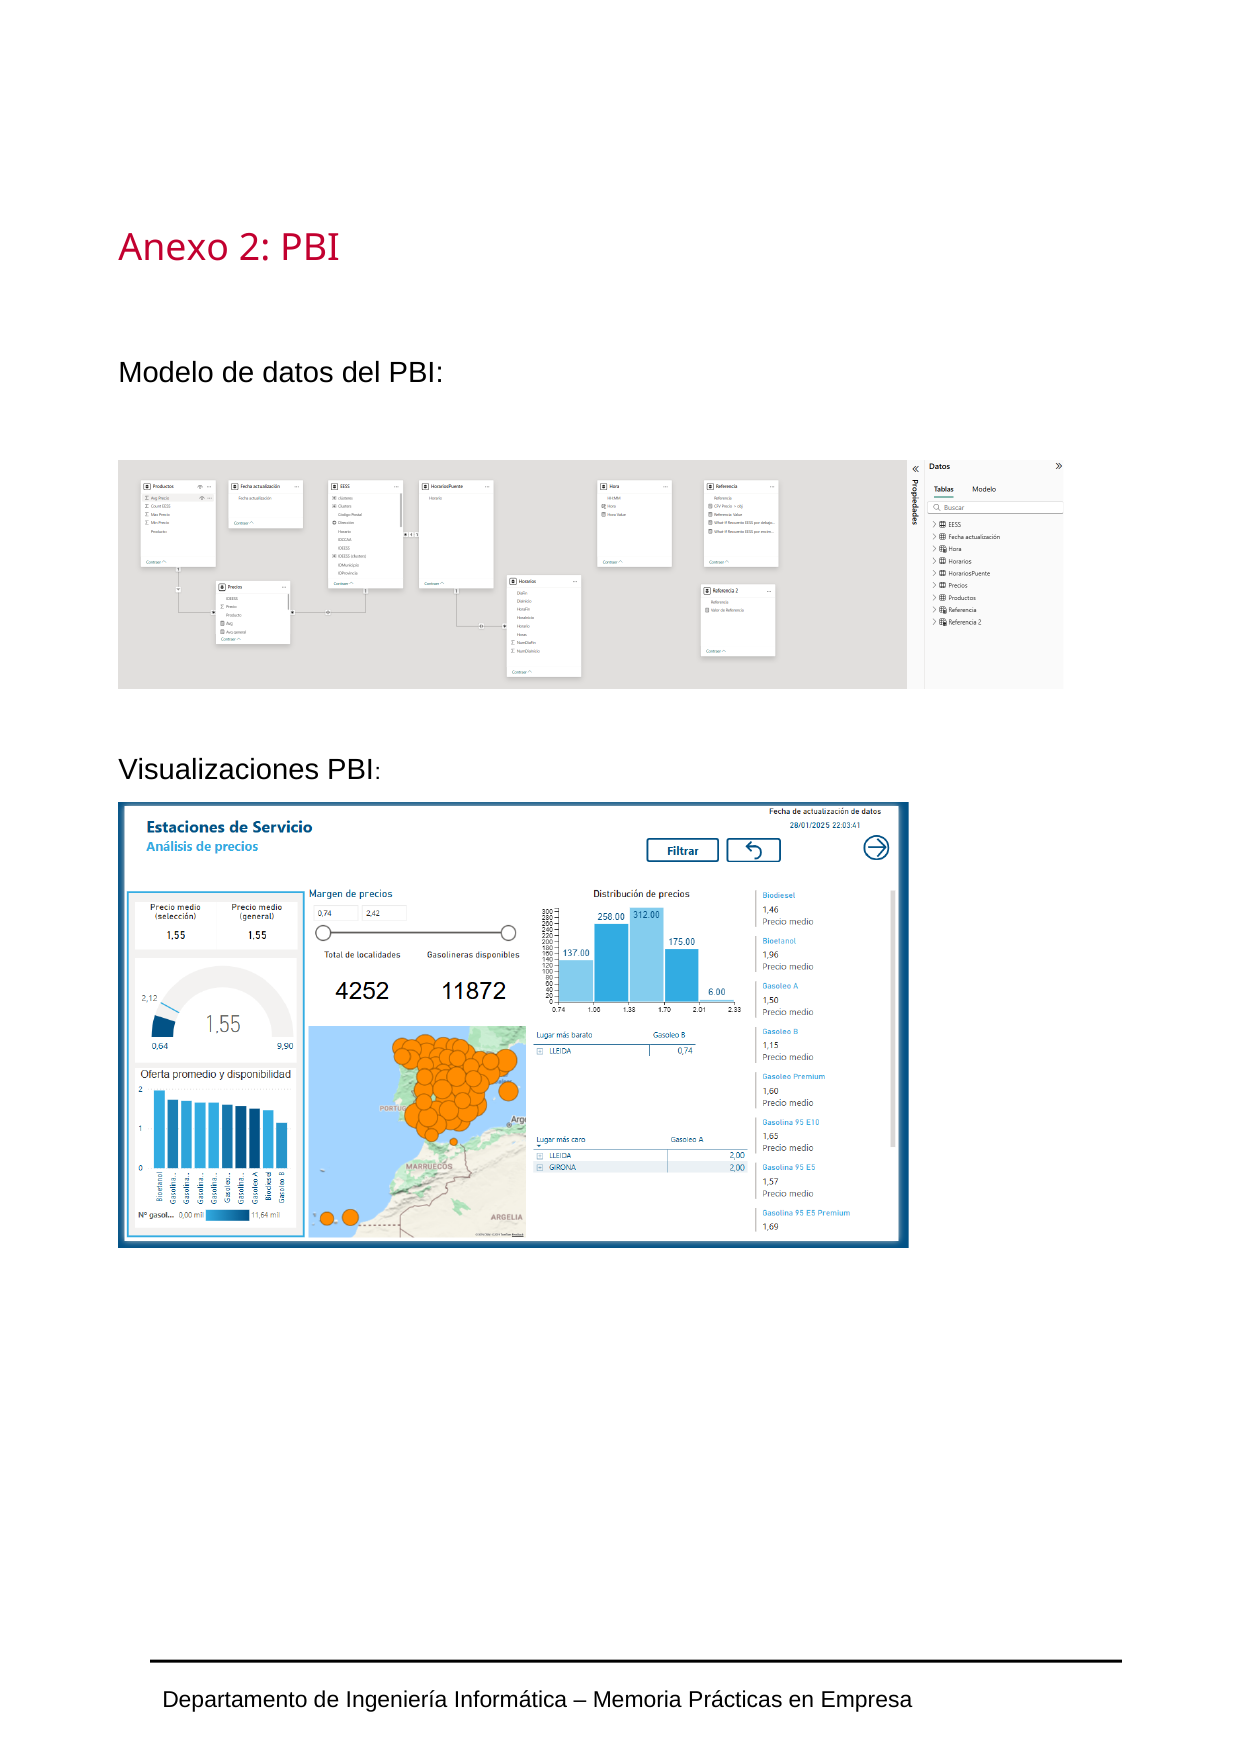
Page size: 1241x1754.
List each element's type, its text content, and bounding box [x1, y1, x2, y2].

text Modelo de datos del PBI: [118, 356, 1122, 389]
text Visualizaciones PBI: [118, 752, 1122, 785]
picture [118, 802, 909, 1248]
picture [118, 460, 1064, 689]
text Anexo 2: PBI [118, 220, 1122, 271]
